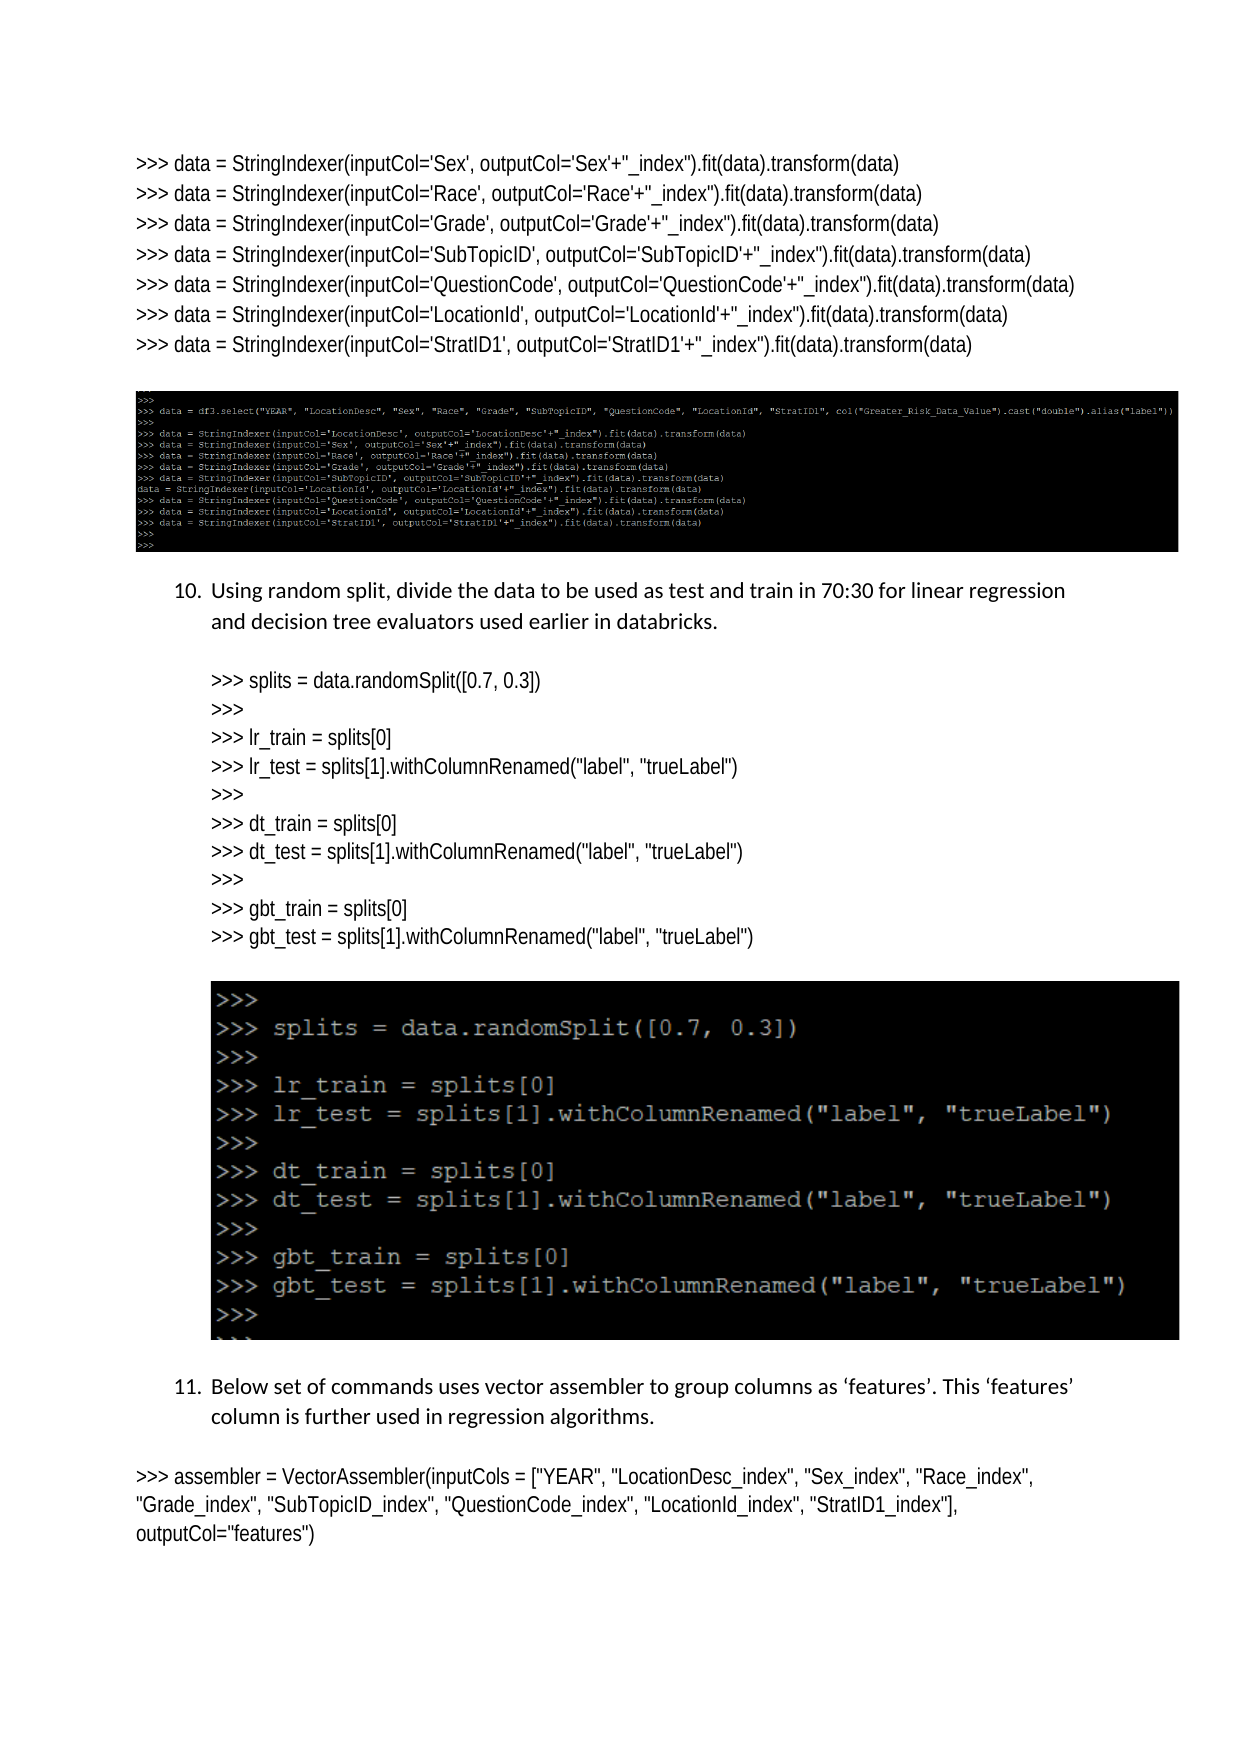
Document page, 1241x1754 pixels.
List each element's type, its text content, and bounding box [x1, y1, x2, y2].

text >>> data = StringIndexer(inputCol='SubTopicID', outputCol='SubTopicID'+"_index").fit(data).transform(data) [136, 241, 1104, 267]
list >>> splits = data.randomSplit([0.7, 0.3]) [211, 667, 1104, 694]
list >>> [211, 696, 1104, 722]
picture [210, 981, 1180, 1340]
text >>> data = StringIndexer(inputCol='Race', outputCol='Race'+"_index").fit(data).transform(data) [136, 180, 1104, 207]
list >>> [211, 781, 1104, 807]
list Below set of commands uses vector assembler to group columns as ‘features’. This ‘features’ [173, 1372, 1104, 1400]
list Using random split, divide the data to be used as test and train in 70:30 for linear regression and decision tree evaluators used earlier in databricks. [173, 577, 1104, 635]
list >>> gbt_train = splits[0] [211, 895, 1104, 921]
text >>> data = StringIndexer(inputCol='StratID1', outputCol='StratID1'+"_index").fit(data).transform(data) [136, 331, 1104, 358]
text >>> data = StringIndexer(inputCol='LocationId', outputCol='LocationId'+"_index").fit(data).transform(data) [136, 301, 1104, 327]
list column is further used in regression algorithms. [211, 1402, 1104, 1431]
list >>> lr_test = splits[1].withColumnRenamed("label", "trueLabel") [211, 753, 1104, 779]
list >>> lr_train = splits[0] [211, 724, 1104, 751]
text >>> data = StringIndexer(inputCol='Grade', outputCol='Grade'+"_index").fit(data).transform(data) [136, 210, 1104, 237]
list >>> [211, 866, 1104, 893]
text >>> data = StringIndexer(inputCol='QuestionCode', outputCol='QuestionCode'+"_index").fit(data).transform(data) [136, 271, 1104, 297]
list >>> dt_test = splits[1].withColumnRenamed("label", "trueLabel") [211, 838, 1104, 864]
list >>> gbt_test = splits[1].withColumnRenamed("label", "trueLabel") [211, 923, 1104, 949]
list >>> dt_train = splits[0] [211, 809, 1104, 836]
picture [135, 391, 1179, 552]
list >>> assembler = VectorAssembler(inputCols = ["YEAR", "LocationDesc_index", "Sex_index", "Race_index", "Grade_index", "SubTopicID_index", "QuestionCode_index", "LocationId_index", "StratID1_index"], outputCol="features") [136, 1463, 1104, 1546]
text >>> data = StringIndexer(inputCol='Sex', outputCol='Sex'+"_index").fit(data).transform(data) [136, 150, 1104, 176]
